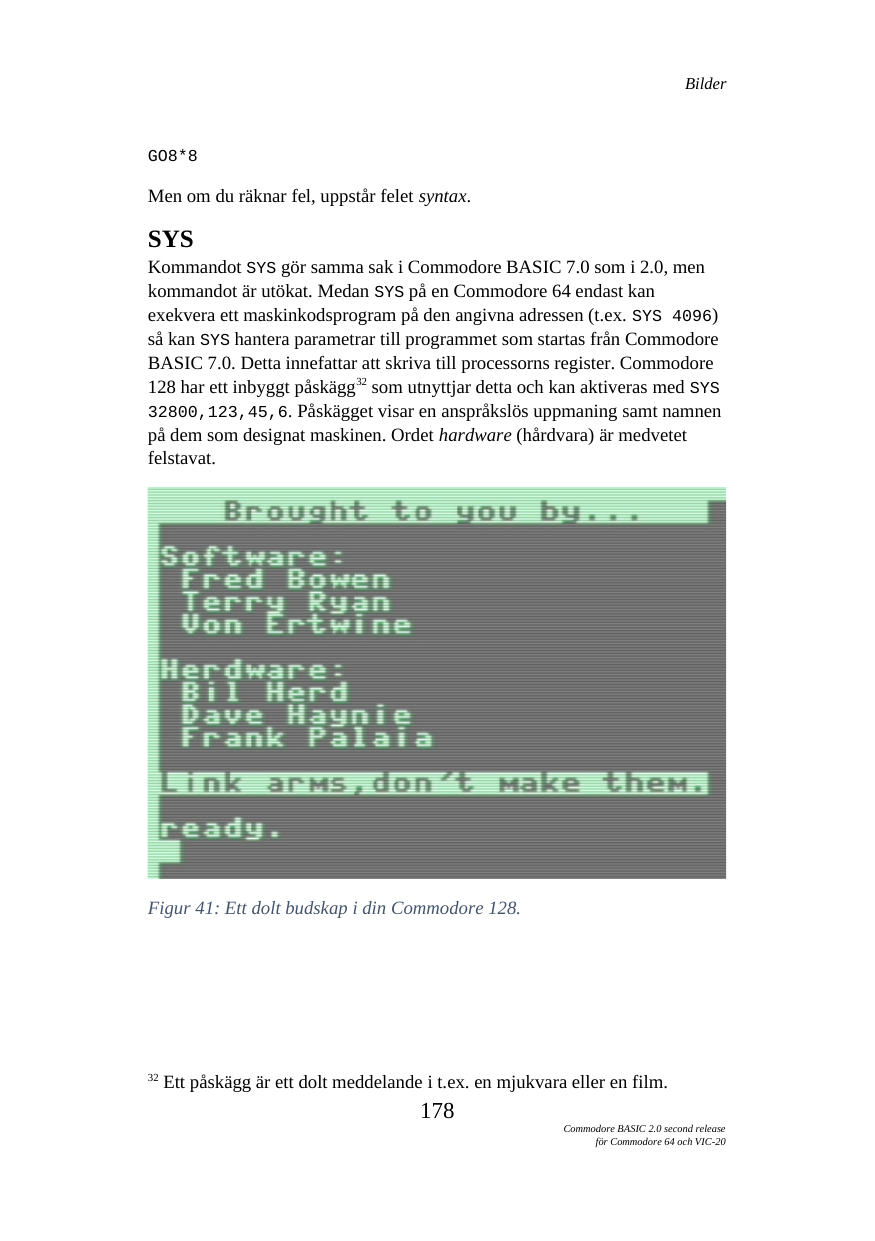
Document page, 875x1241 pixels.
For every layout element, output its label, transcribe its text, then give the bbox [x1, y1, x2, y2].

picture [147, 487, 727, 879]
text GO8*8 [148, 148, 726, 167]
text Men om du räknar fel, uppstår felet syntax. [148, 185, 726, 206]
text Kommandot SYS gör samma sak i Commodore BASIC 7.0 som i 2.0, men kommandot är utökat. Medan SYS på en Commodore 64 endast kan exekvera ett maskinkodsprogram på den angivna adressen (t.ex. SYS 4096) så kan SYS hantera parametrar till programmet som startas från Commodore BASIC 7.0. Detta innefattar att skriva till processorns register. Commodore 128 har ett inbyggt påskägg som utnyttjar detta och kan aktiveras med SYS 32800,123,45,6. Påskägget visar en anspråkslös uppmaning samt namnen på dem som designat maskinen. Ordet hardware (hårdvara) är medvetet felstavat. [148, 256, 726, 469]
text Figur 41: Ett dolt budskap i din Commodore 128. [148, 897, 726, 918]
subtitle SYS [148, 224, 726, 253]
